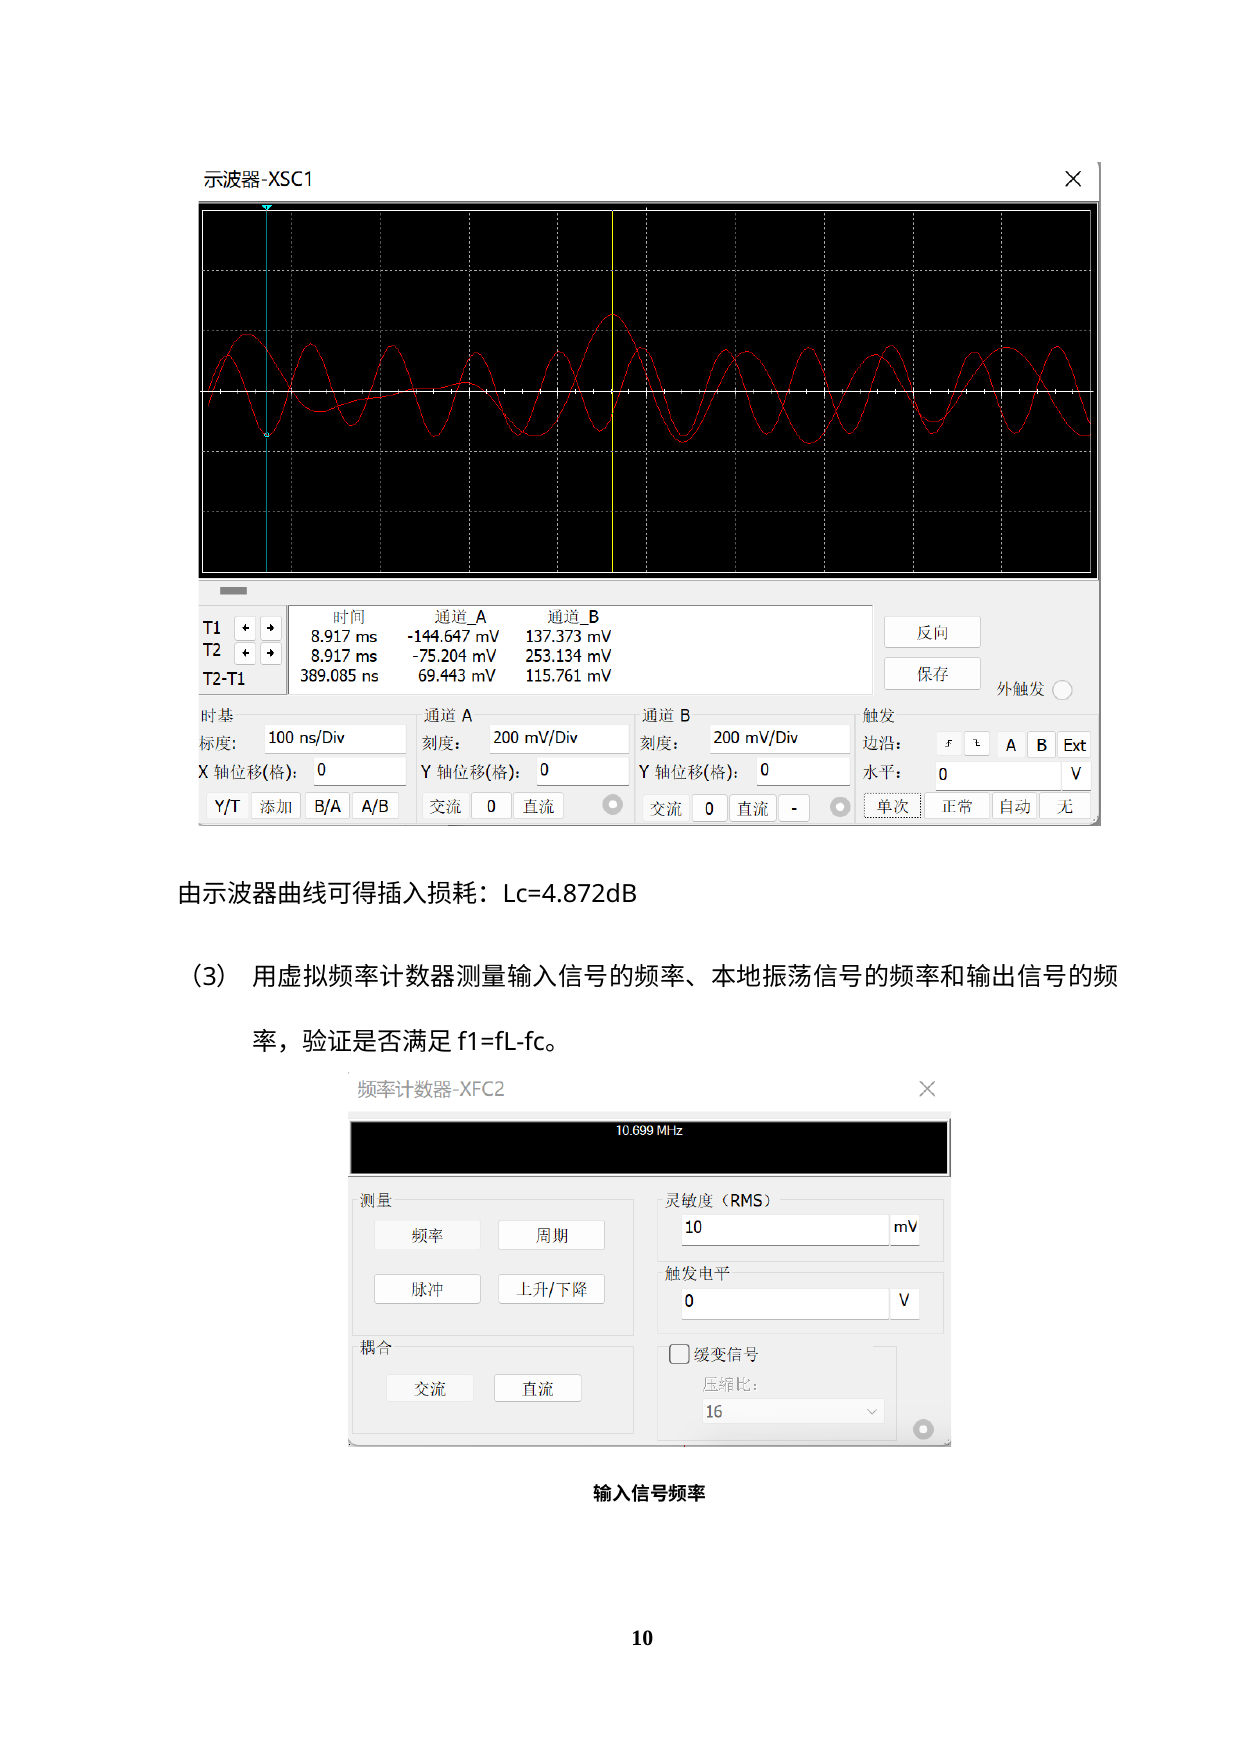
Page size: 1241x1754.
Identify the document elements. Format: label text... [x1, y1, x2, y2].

list 用虚拟频率计数器测量输入信号的频率、本地振荡信号的频率和输出信号的频率，验证是否满足f1=fL-fc。 [177, 942, 1122, 1072]
text 输入信号频率 [177, 1476, 1122, 1509]
picture [198, 162, 1101, 826]
picture [348, 1072, 952, 1447]
text 由示波器曲线可得插入损耗：Lc=4.872dB [177, 859, 1122, 924]
